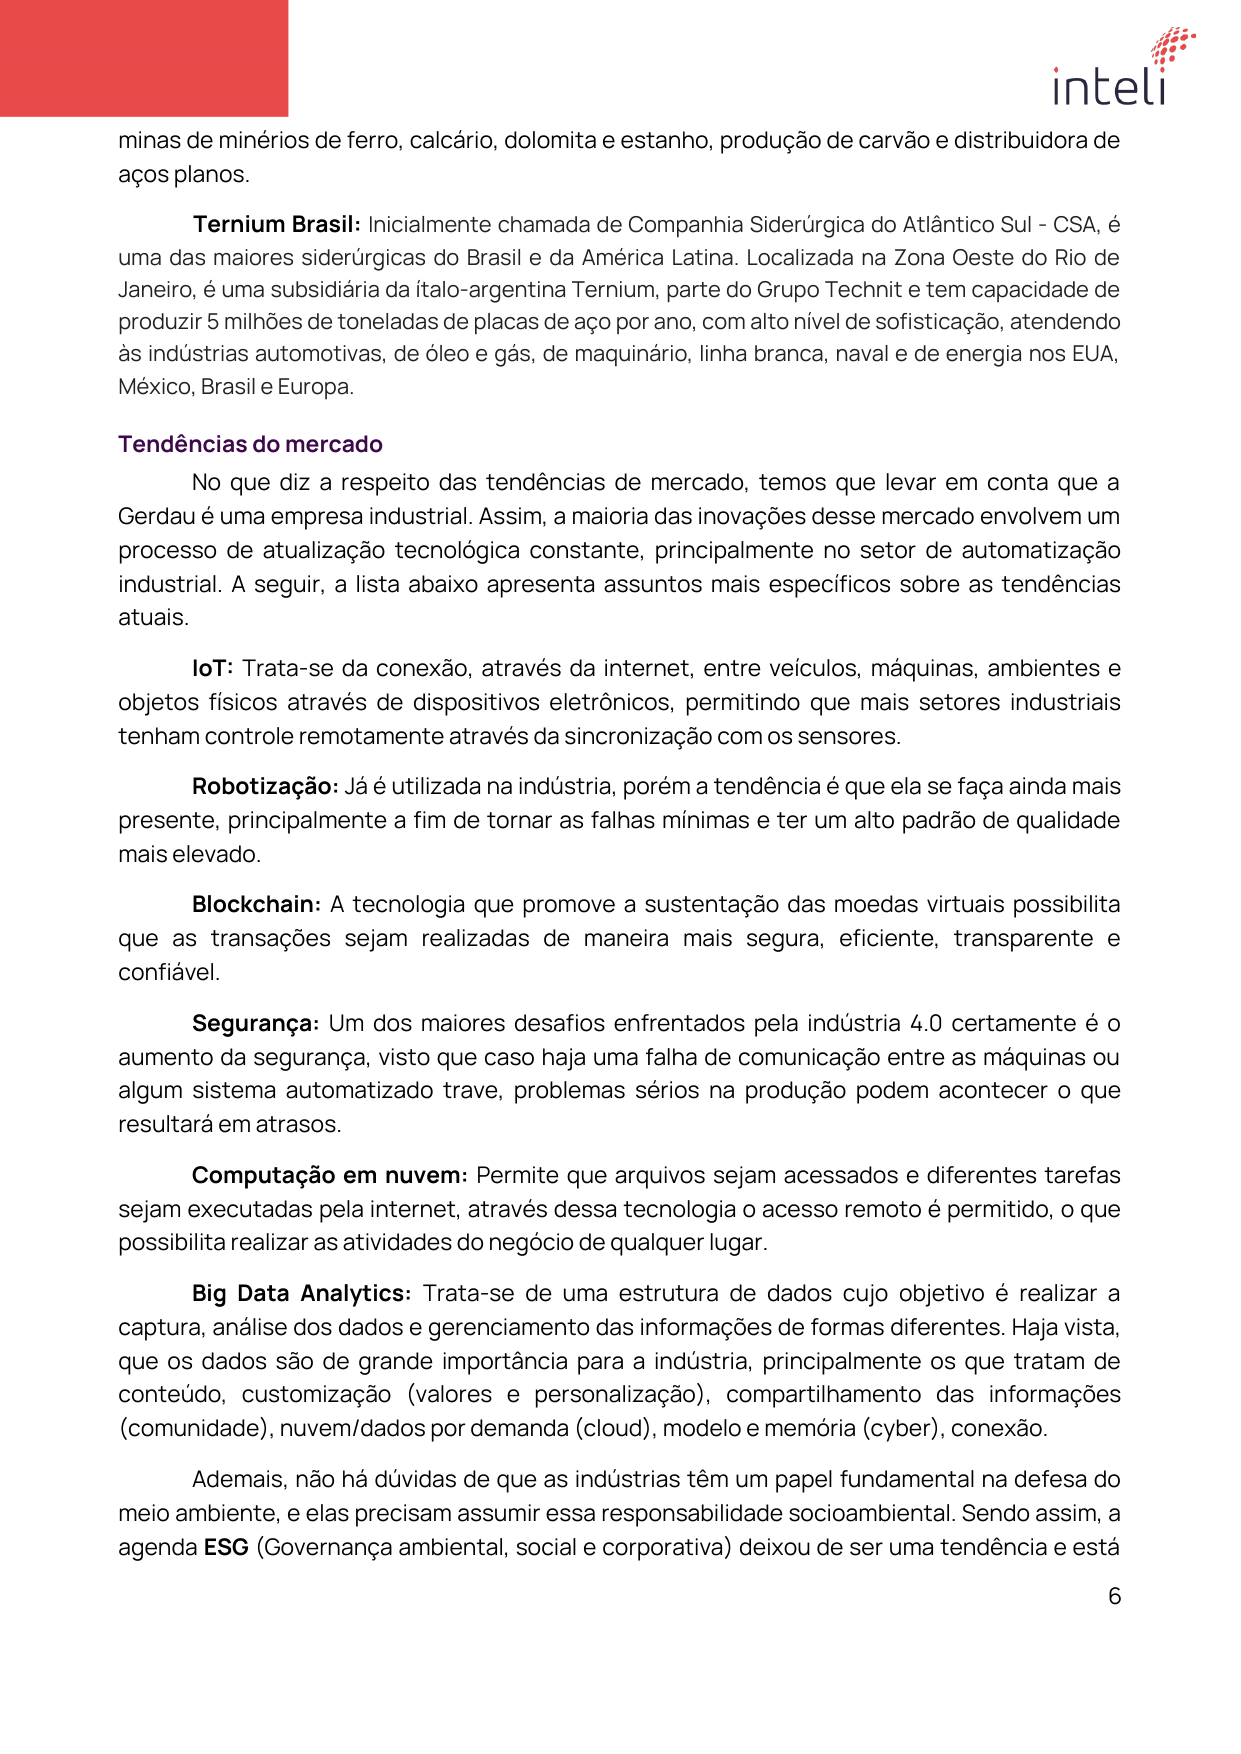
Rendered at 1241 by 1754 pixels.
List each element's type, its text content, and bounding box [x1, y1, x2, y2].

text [118, 1463, 1122, 1562]
text No que diz a respeito das tendências de mercado, temos que levar em conta que a Gerdau é uma empresa industrial. Assim, a maioria das inovações desse mercado envolvem um processo de atualização tecnológica constante, principalmente no setor de automatização industrial. A seguir, a lista abaixo apresenta assuntos mais específicos sobre as tendências atuais. [118, 466, 1122, 633]
picture [0, 0, 289, 117]
text IoT: Trata-se da conexão, através da internet, entre veículos, máquinas, ambientes e objetos físicos através de dispositivos eletrônicos, permitindo que mais setores industriais tenham controle remotamente através da sincronização com os sensores. [118, 652, 1122, 751]
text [118, 124, 1122, 189]
text Big Data Analytics: Trata-se de uma estrutura de dados cujo objetivo é realizar a captura, análise dos dados e gerenciamento das informações de formas diferentes. Haja vista, que os dados são de grande importância para a indústria, principalmente os que tratam de conteúdo, customização (valores e personalização), compartilhamento das informações (comunidade), nuvem/dados por demanda (cloud), modelo e memória (cyber), conexão. [118, 1277, 1122, 1444]
text Ternium Brasil: Inicialmente chamada de Companhia Siderúrgica do Atlântico Sul - CSA, é uma das maiores siderúrgicas do Brasil e da América Latina. Localizada na Zona Oeste do Rio de Janeiro, é uma subsidiária da ítalo-argentina Ternium, parte do Grupo Technit e tem capacidade de produzir 5 milhões de toneladas de placas de aço por ano, com alto nível de sofisticação, atendendo às indústrias automotivas, de óleo e gás, de maquinário, linha branca, naval e de energia nos EUA, México, Brasil e Europa. [118, 368, 1122, 401]
text Ternium Brasil: Inicialmente chamada de Companhia Siderúrgica do Atlântico Sul - CSA, é uma das maiores siderúrgicas do Brasil e da América Latina. Localizada na Zona Oeste do Rio de Janeiro, é uma subsidiária da ítalo-argentina Ternium, parte do Grupo Technit e tem capacidade de produzir 5 milhões de toneladas de placas de aço por ano, com alto nível de sofisticação, atendendo às indústrias automotivas, de óleo e gás, de maquinário, linha branca, naval e de energia nos EUA, México, Brasil e Europa. [118, 208, 1122, 242]
text Robotização: Já é utilizada na indústria, porém a tendência é que ela se faça ainda mais presente, principalmente a fim de tornar as falhas mínimas e ter um alto padrão de qualidade mais elevado. [118, 770, 1122, 869]
text Blockchain: A tecnologia que promove a sustentação das moedas virtuais possibilita que as transações sejam realizadas de maneira mais segura, eficiente, transparente e confiável. [118, 888, 1122, 987]
text Computação em nuvem: Permite que arquivos sejam acessados e diferentes tarefas sejam executadas pela internet, através dessa tecnologia o acesso remoto é permitido, o que possibilita realizar as atividades do negócio de qualquer lugar. [118, 1159, 1122, 1258]
text Segurança: Um dos maiores desafios enfrentados pela indústria 4.0 certamente é o aumento da segurança, visto que caso haja uma falha de comunicação entre as máquinas ou algum sistema automatizado trave, problemas sérios na produção podem acontecer o que resultará em atrasos. [118, 1007, 1122, 1139]
subtitle Tendências do mercado [118, 428, 1122, 459]
picture [1054, 27, 1197, 105]
